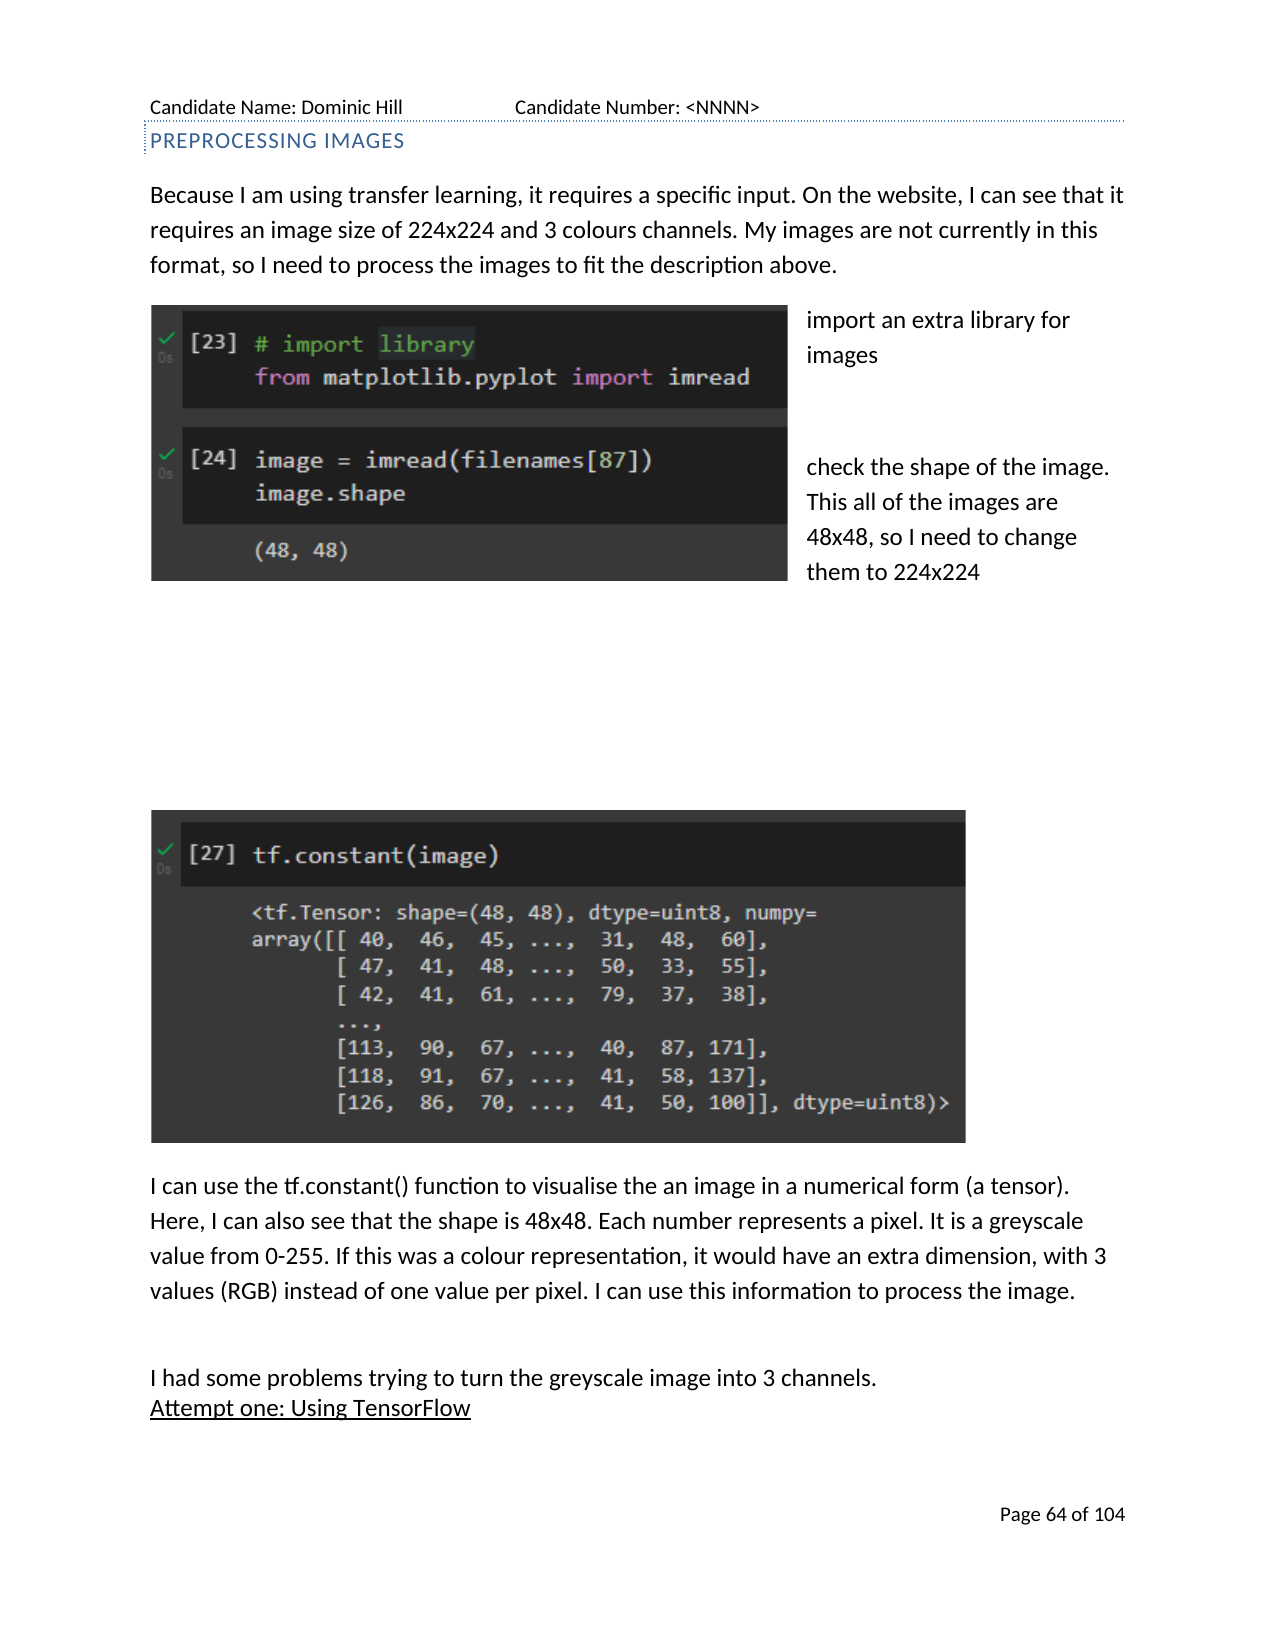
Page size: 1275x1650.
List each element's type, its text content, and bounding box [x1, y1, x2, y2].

picture [150, 305, 787, 579]
text I can use the tf.constant() function to visualise the an image in a numerical form (a tensor). Here, I can also see that the shape is 48x48. Each number represents a pixel. It is a greyscale value from 0-255. If this was a colour representation, it would have an extra dimension, with 3 values (RGB) instead of one value per pixel. I can use this information to process the image. [150, 1170, 1125, 1306]
picture [150, 810, 965, 1143]
text Because I am using transfer learning, it requires a specific input. On the website, I can see that it requires an image size of 224x224 and 3 colours channels. My images are not currently in this format, so I need to process the images to fit the description above. [150, 179, 1125, 279]
text import an extra library for images [150, 304, 1125, 370]
subtitle Preprocessing images [144, 120, 1125, 154]
text I had some problems trying to turn the greyscale image into 3 channels. [150, 1362, 1125, 1392]
text check the shape of the image. This all of the images are 48x48, so I need to change them to 224x224 [150, 451, 1125, 587]
text Attempt one: Using TensorFlow [150, 1392, 1125, 1423]
